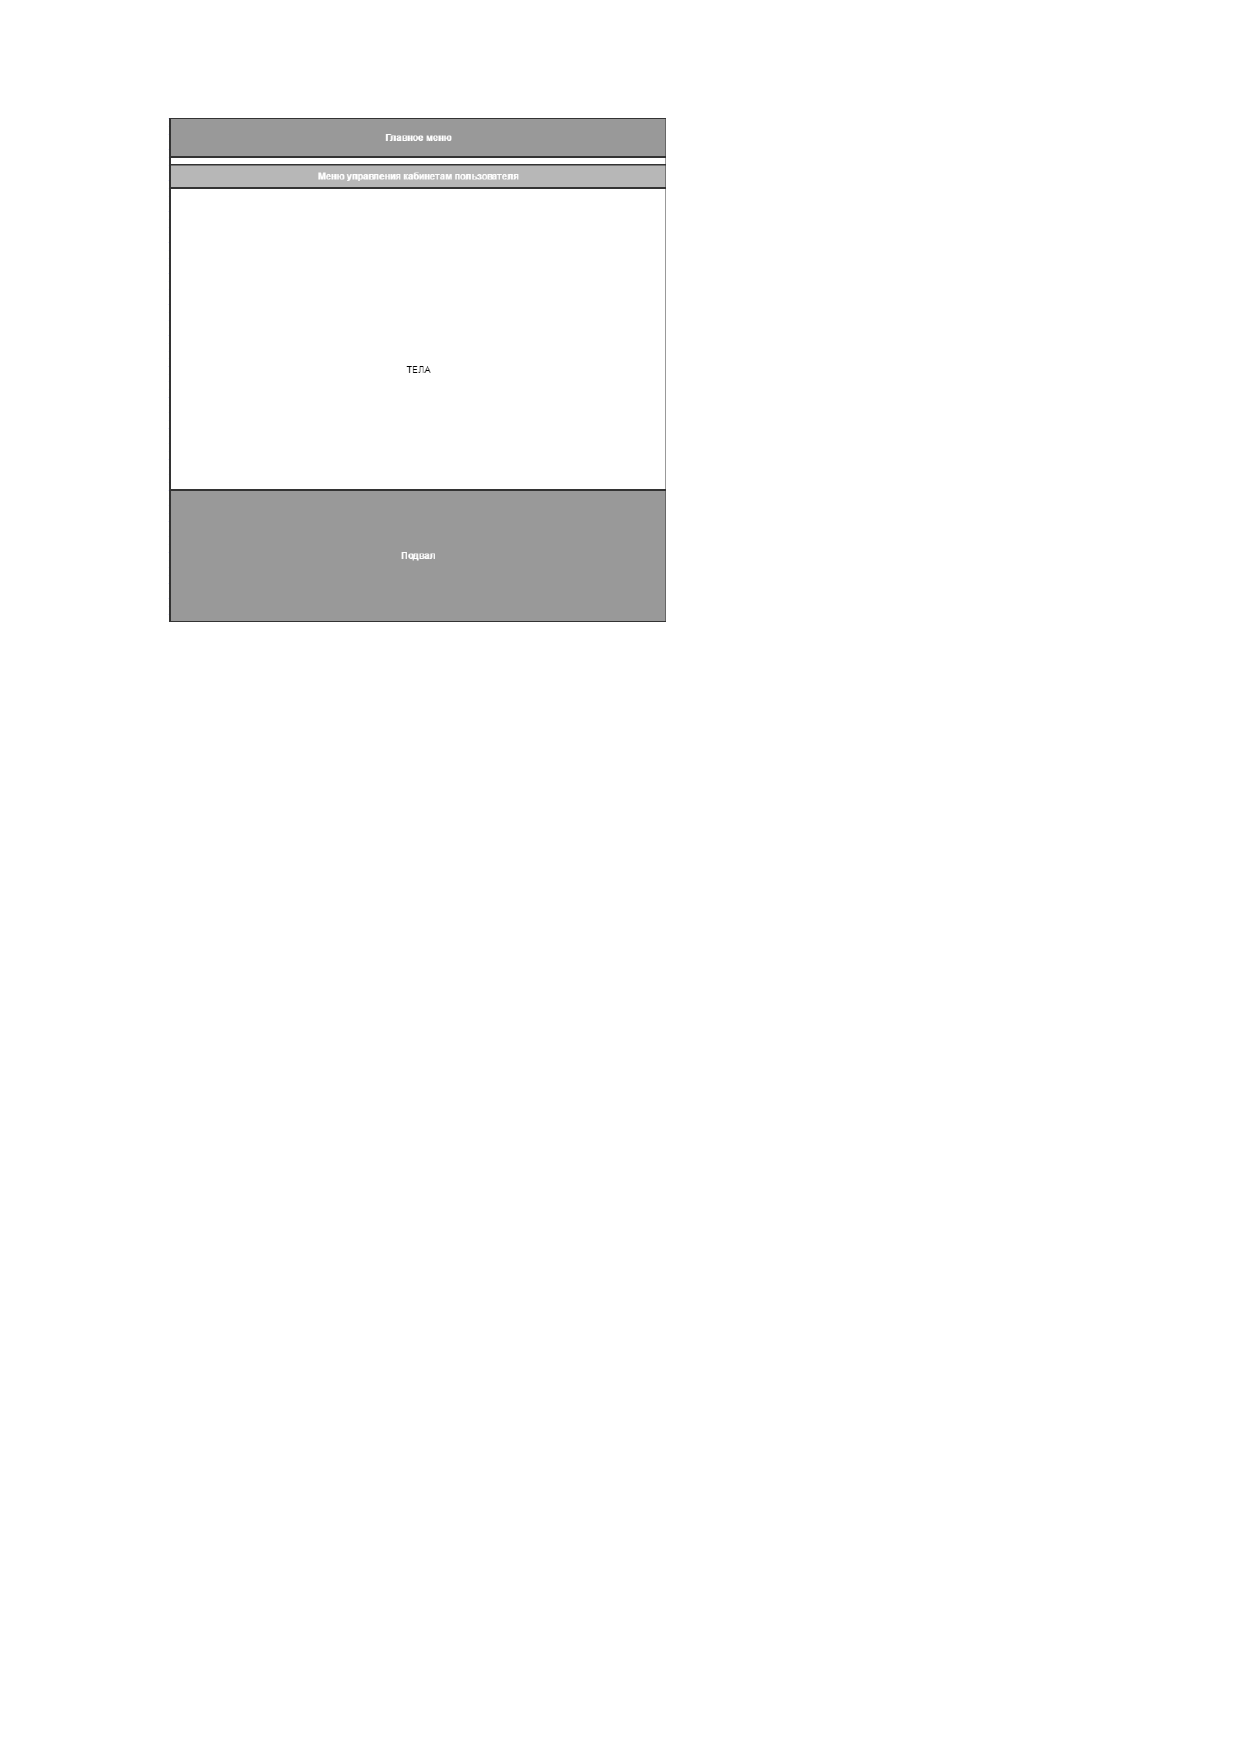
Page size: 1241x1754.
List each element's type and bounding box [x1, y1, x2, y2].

picture [168, 118, 666, 622]
